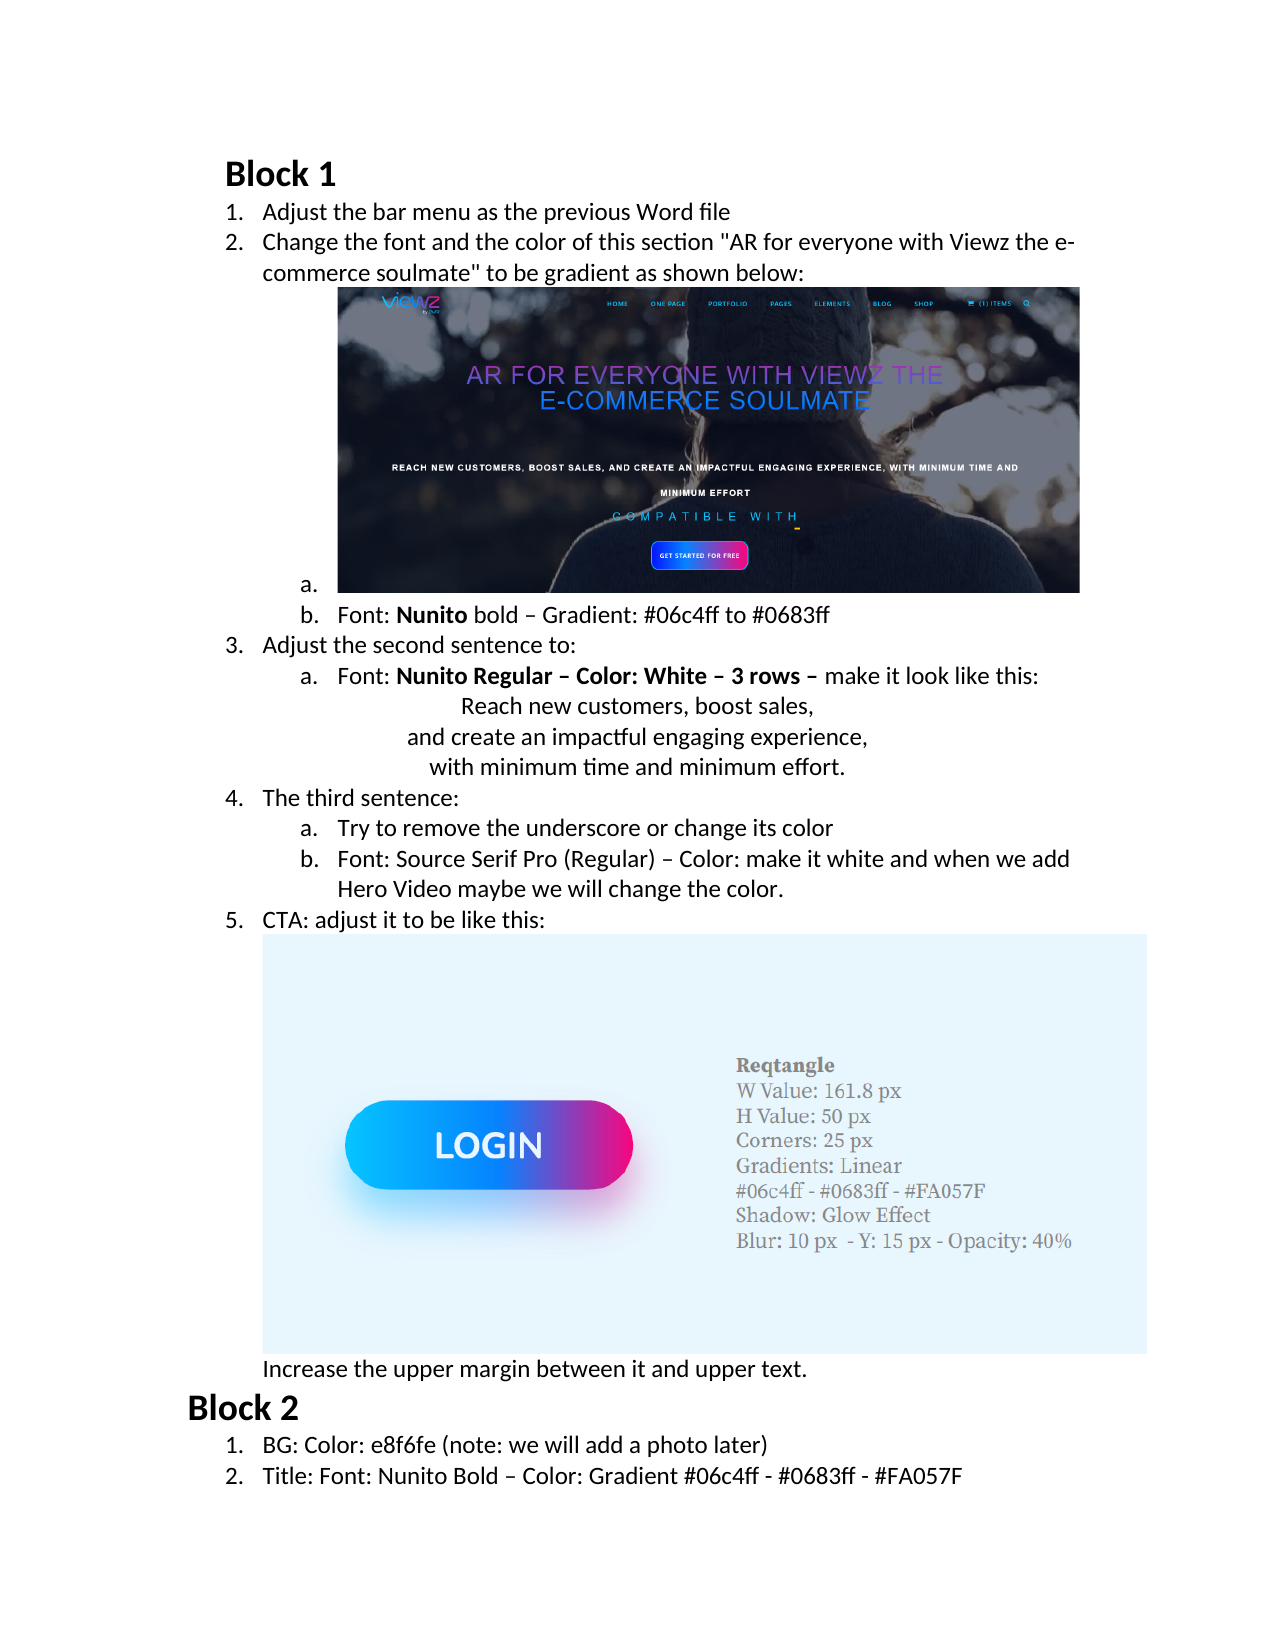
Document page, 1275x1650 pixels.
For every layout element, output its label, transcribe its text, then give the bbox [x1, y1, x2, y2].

list Font: Nunito Regular – Color: White – 3 rows – make it look like this: [300, 660, 1087, 690]
list with minimum time and minimum effort. [187, 751, 1087, 782]
list The third sentence: [225, 782, 1087, 812]
text Reach new customers, boost sales, [187, 690, 1087, 721]
list Increase the upper margin between it and upper text. [262, 1354, 1087, 1384]
list Try to remove the underscore or change its color [300, 812, 1087, 843]
list CTA: adjust it to be like this: [225, 904, 1087, 934]
list Adjust the second sentence to: [225, 629, 1087, 660]
list BG: Color: e8f6fe (note: we will add a photo later) [225, 1429, 1087, 1460]
list and create an impactful engaging experience, [187, 721, 1087, 751]
list Font: Source Serif Pro (Regular) – Color: make it white and when we add Hero Video maybe we will change the color. [300, 843, 1087, 904]
list Change the font and the color of this section "AR for everyone with Viewz the e-commerce soulmate" to be gradient as shown below: [225, 226, 1087, 287]
list Title: Font: Nunito Bold – Color: Gradient #06c4ff - #0683ff - #FA057F [225, 1460, 1087, 1491]
picture [337, 287, 1080, 593]
list Font: Nunito bold – Gradient: #06c4ff to #0683ff [300, 599, 1087, 629]
text Block 1 [225, 150, 1087, 196]
text Block 2 [187, 1384, 1087, 1429]
picture [262, 934, 1163, 1354]
list Adjust the bar menu as the previous Word file [225, 196, 1087, 226]
